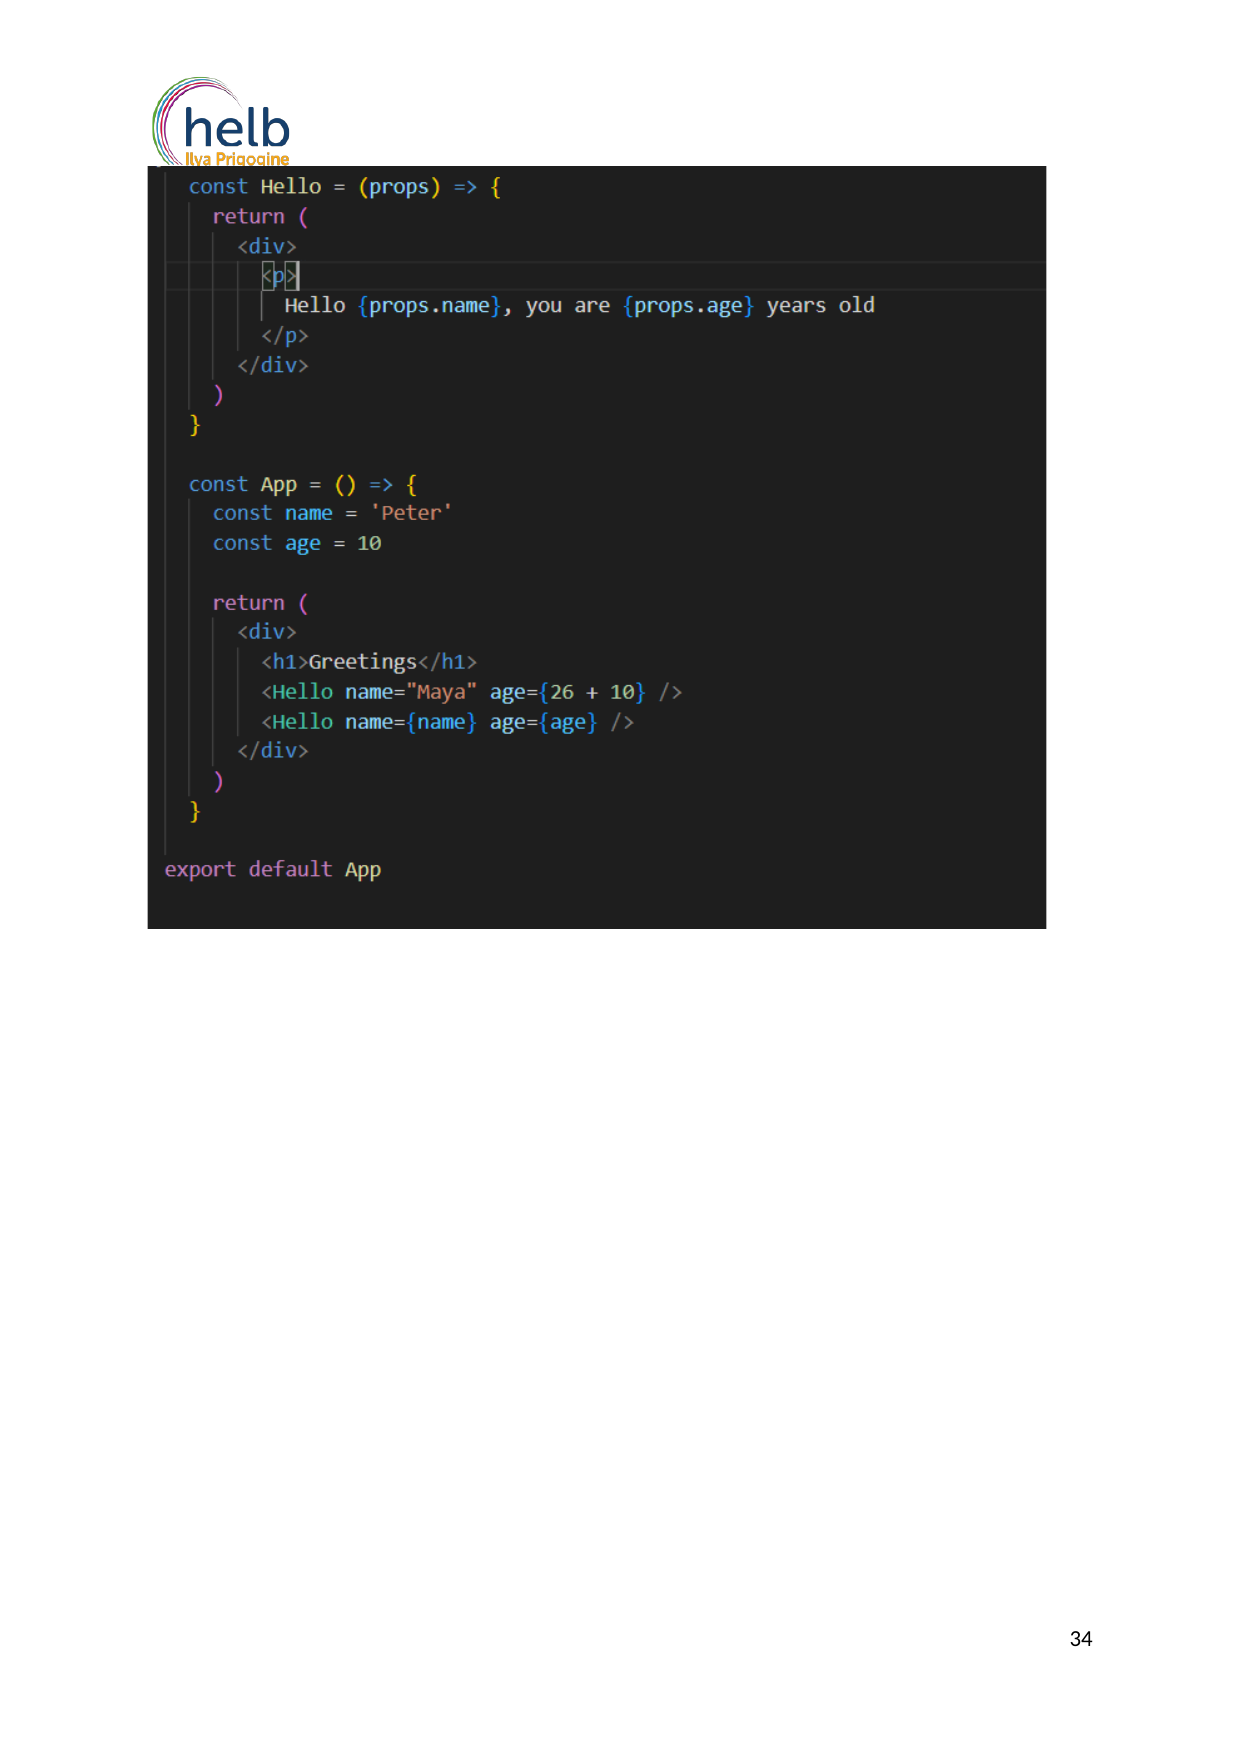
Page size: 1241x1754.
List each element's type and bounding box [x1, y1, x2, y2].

picture [147, 73, 1047, 929]
